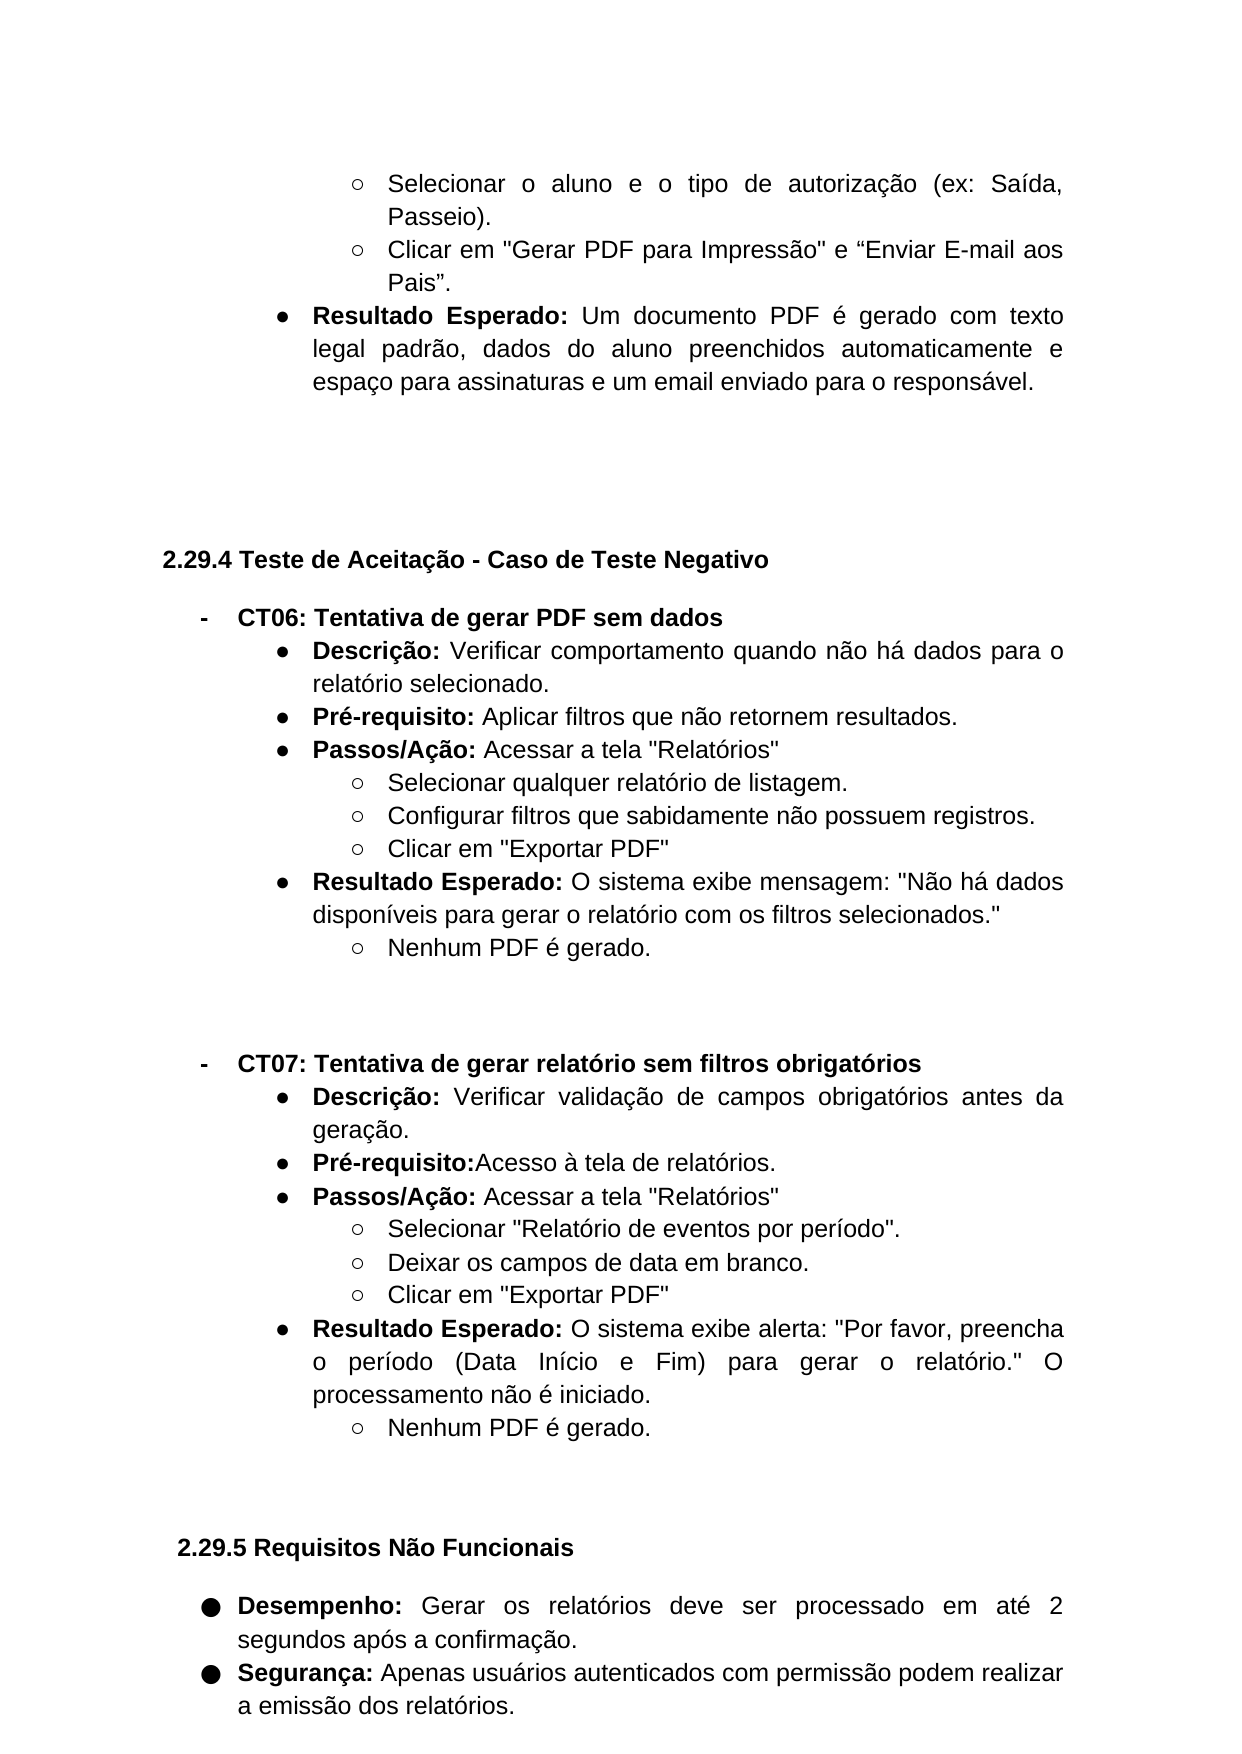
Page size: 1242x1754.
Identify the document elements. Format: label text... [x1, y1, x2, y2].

list Resultado Esperado: O sistema exibe mensagem: "Não há dados disponíveis para gerar o relatório com os filtros selecionados." [275, 867, 1064, 929]
list Segurança: Apenas usuários autenticados com permissão podem realizar a emissão dos relatórios. [200, 1658, 1064, 1720]
list Configurar filtros que sabidamente não possuem registros. [350, 801, 1064, 830]
subtitle 2.29.4 Teste de Aceitação - Caso de Teste Negativo [162, 545, 1064, 574]
list Resultado Esperado: Um documento PDF é gerado com texto legal padrão, dados do aluno preenchidos automaticamente e espaço para assinaturas e um email enviado para o responsável. [275, 301, 1064, 396]
list Deixar os campos de data em branco. [350, 1247, 1064, 1276]
list Selecionar "Relatório de eventos por período". [350, 1214, 1064, 1243]
list Nenhum PDF é gerado. [350, 1413, 1064, 1441]
list Selecionar o aluno e o tipo de autorização (ex: Saída, Passeio). [350, 169, 1064, 231]
list Descrição: Verificar comportamento quando não há dados para o relatório selecionado. [275, 636, 1064, 698]
list Clicar em "Exportar PDF" [350, 1281, 1064, 1309]
list Pré-requisito:Acesso à tela de relatórios. [275, 1148, 1064, 1177]
list Passos/Ação: Acessar a tela "Relatórios" [275, 735, 1064, 764]
list Desempenho: Gerar os relatórios deve ser processado em até 2 segundos após a confirmação. [200, 1591, 1064, 1653]
list Nenhum PDF é gerado. [350, 933, 1064, 962]
list Clicar em "Gerar PDF para Impressão" e “Enviar E-mail aos Pais”. [350, 235, 1064, 297]
list Descrição: Verificar validação de campos obrigatórios antes da geração. [275, 1082, 1064, 1144]
list Selecionar qualquer relatório de listagem. [350, 768, 1064, 797]
subtitle 2.29.5 Requisitos Não Funcionais [177, 1533, 1064, 1562]
list Pré-requisito: Aplicar filtros que não retornem resultados. [275, 702, 1064, 731]
list Passos/Ação: Acessar a tela "Relatórios" [275, 1181, 1064, 1210]
list Resultado Esperado: O sistema exibe alerta: "Por favor, preencha o período (Data Início e Fim) para gerar o relatório." O processamento não é iniciado. [275, 1313, 1064, 1408]
list CT07: Tentativa de gerar relatório sem filtros obrigatórios [200, 1049, 1064, 1078]
list Clicar em "Exportar PDF" [350, 834, 1064, 863]
list CT06: Tentativa de gerar PDF sem dados [200, 603, 1064, 632]
